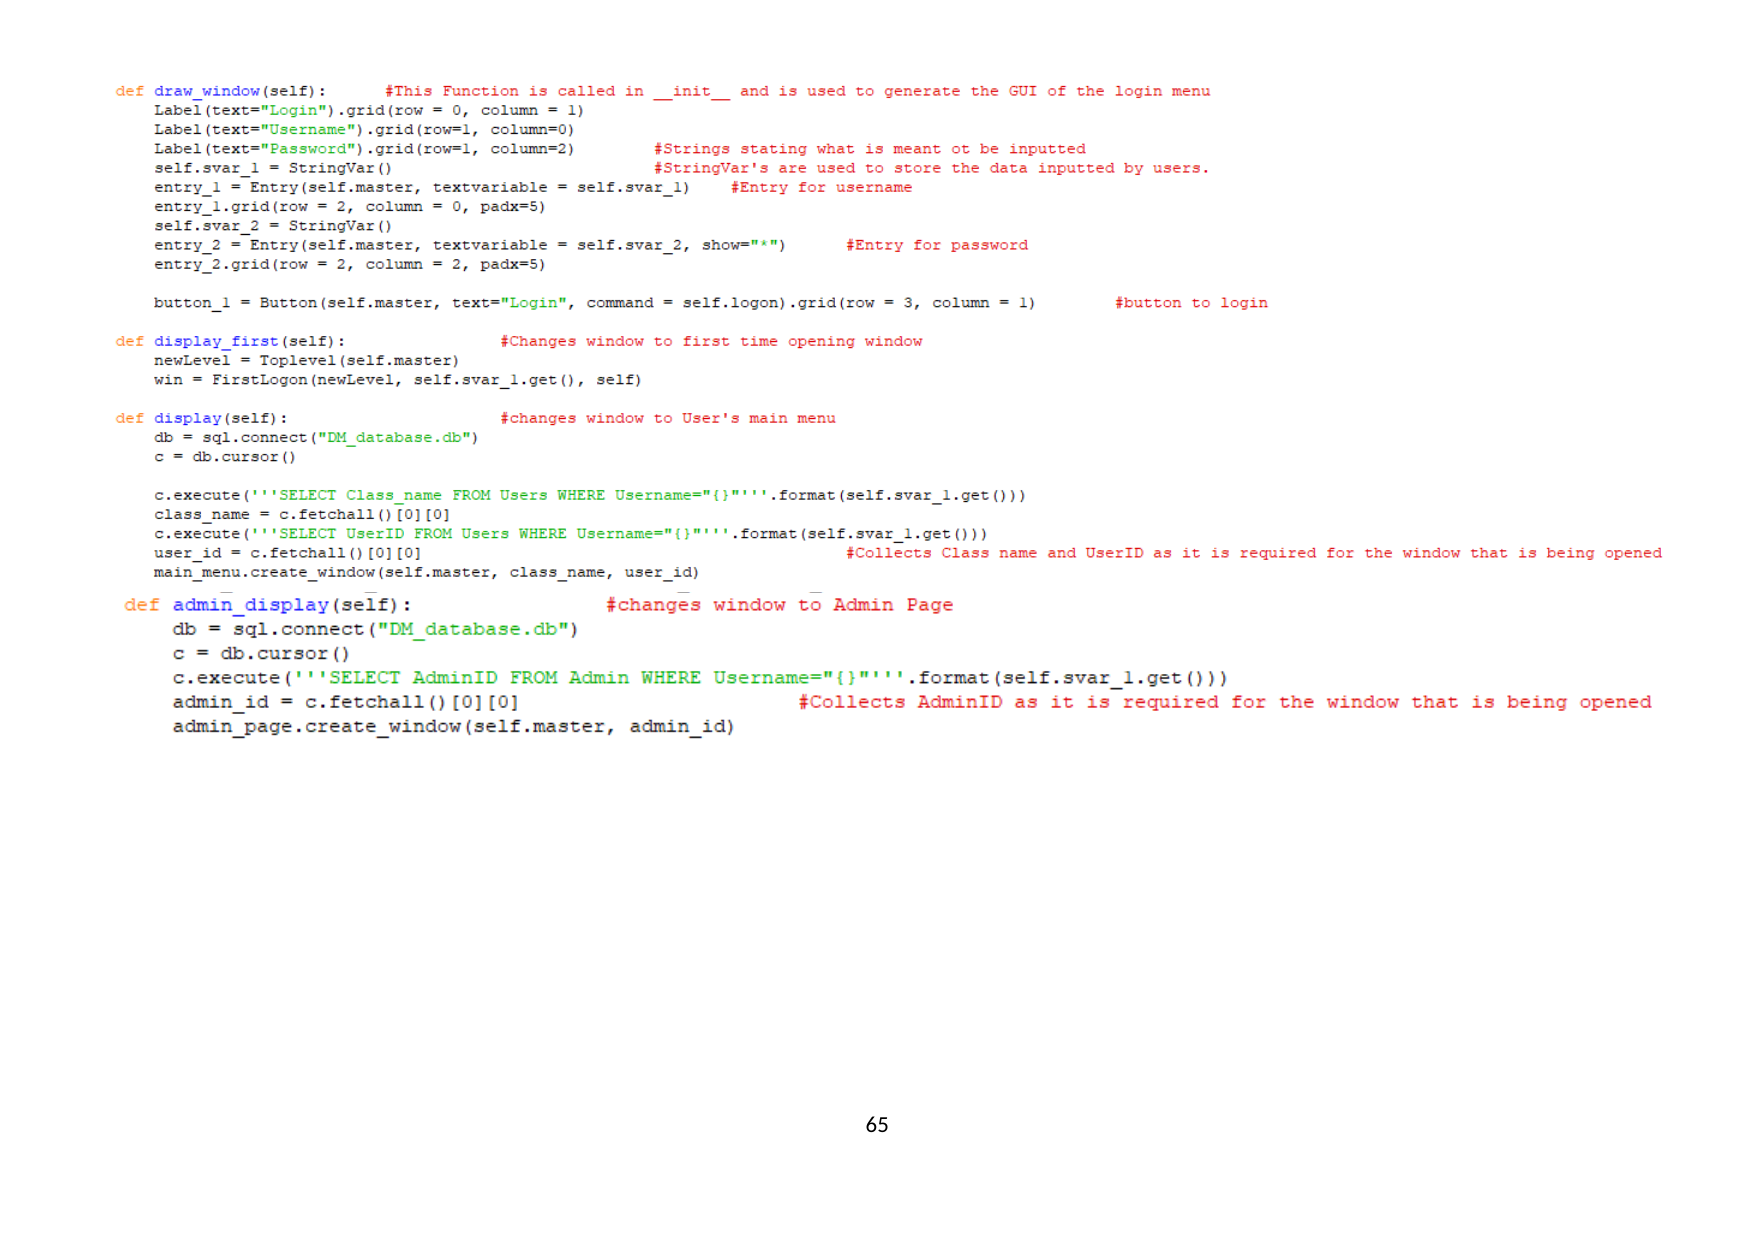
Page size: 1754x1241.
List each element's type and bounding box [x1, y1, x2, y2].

picture [75, 75, 1679, 584]
picture [75, 592, 1679, 755]
